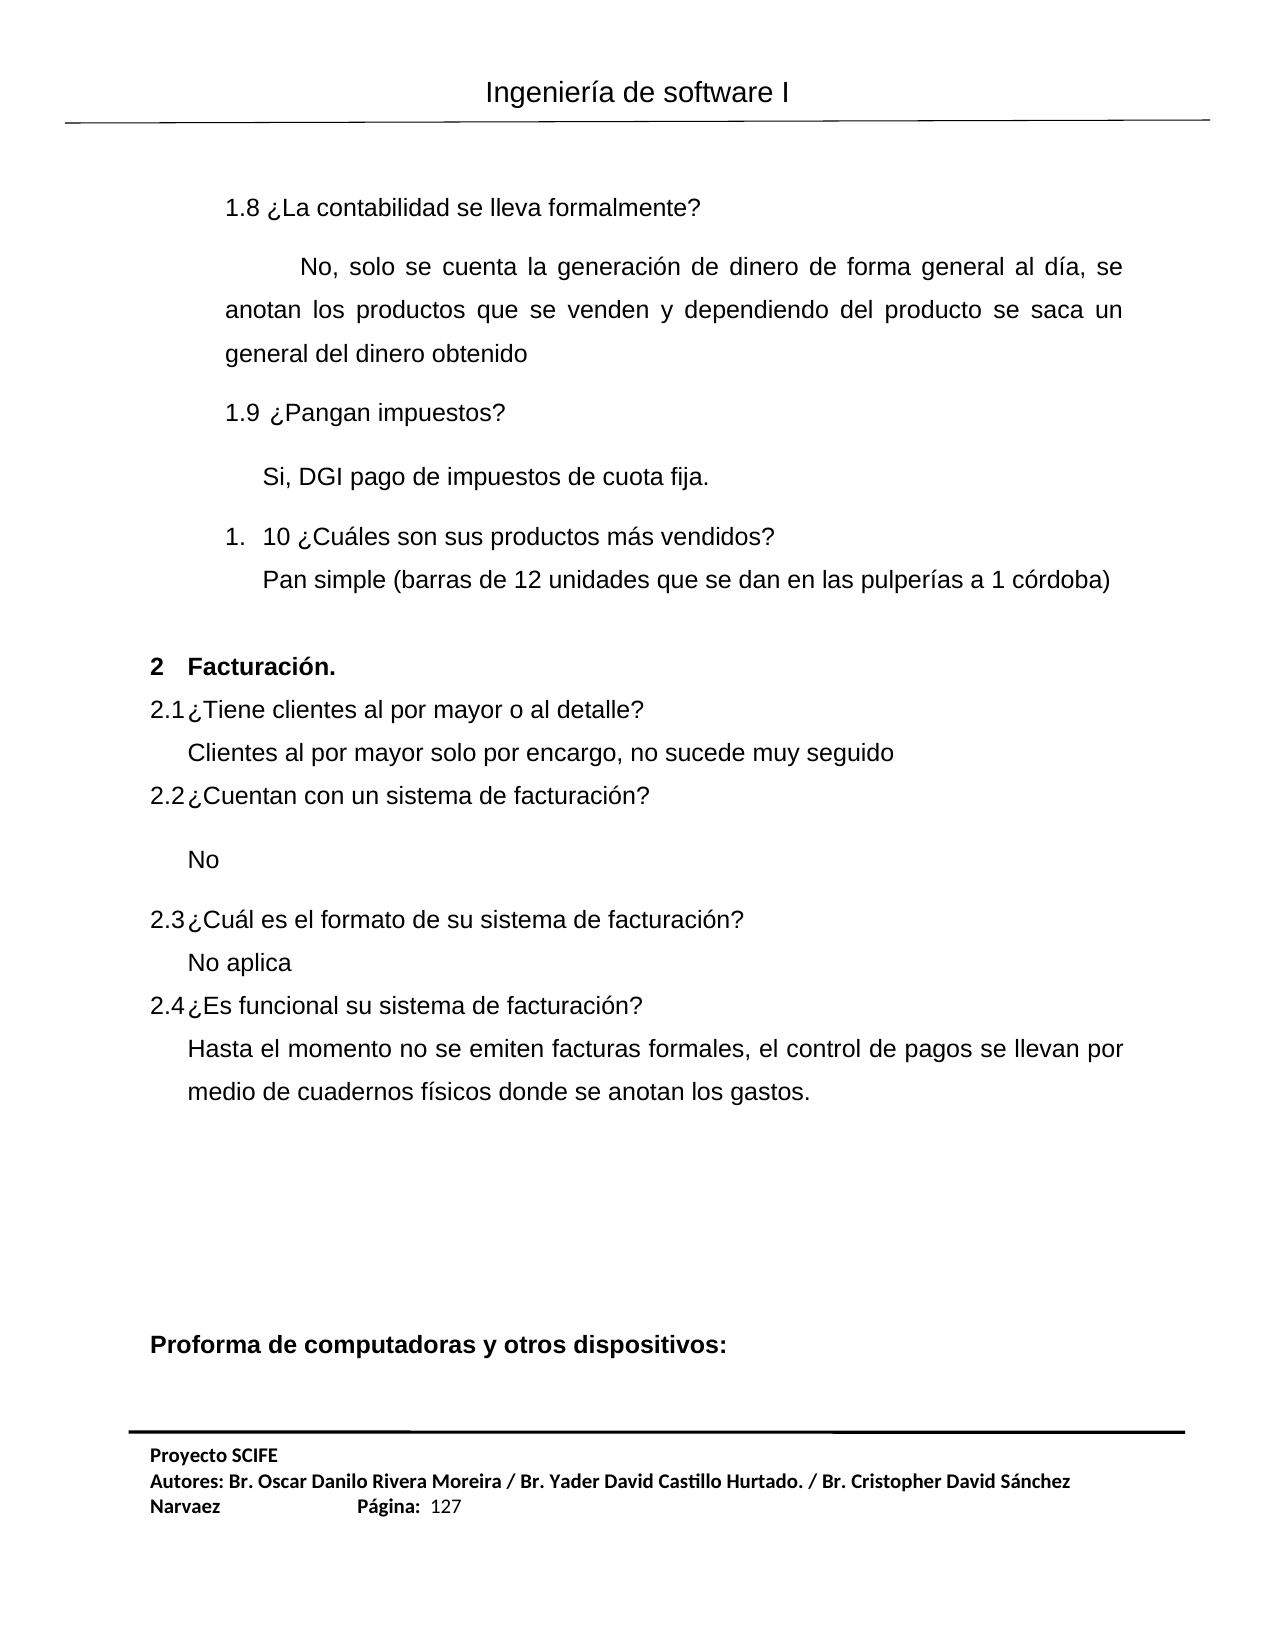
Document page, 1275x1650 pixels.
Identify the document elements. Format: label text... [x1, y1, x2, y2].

text No [150, 845, 1125, 874]
list ¿Es funcional su sistema de facturación? [150, 991, 1125, 1020]
text Si, DGI pago de impuestos de cuota fija. [187, 462, 1125, 491]
list Pan simple (barras de 12 unidades que se dan en las pulperías a 1 córdoba) [225, 565, 1125, 594]
list ¿Pangan impuestos? [225, 398, 1125, 427]
text Proforma de computadoras y otros dispositivos: [150, 1330, 1125, 1359]
text 1.8 ¿La contabilidad se lleva formalmente? [150, 193, 1125, 221]
list ¿Tiene clientes al por mayor o al detalle? [150, 695, 1125, 723]
list ¿Cuál es el formato de su sistema de facturación? [150, 905, 1125, 933]
list No aplica [187, 948, 1125, 977]
text No, solo se cuenta la generación de dinero de forma general al día, se anotan los productos que se venden y dependiendo del producto se saca un general del dinero obtenido [225, 252, 1125, 367]
list 10 ¿Cuáles son sus productos más vendidos? [225, 522, 1125, 551]
list Hasta el momento no se emiten facturas formales, el control de pagos se llevan por medio de cuadernos físicos donde se anotan los gastos. [187, 1034, 1125, 1106]
list Clientes al por mayor solo por encargo, no sucede muy seguido [187, 738, 1125, 767]
list ¿Cuentan con un sistema de facturación? [150, 781, 1125, 810]
list Facturación. [150, 652, 1125, 680]
